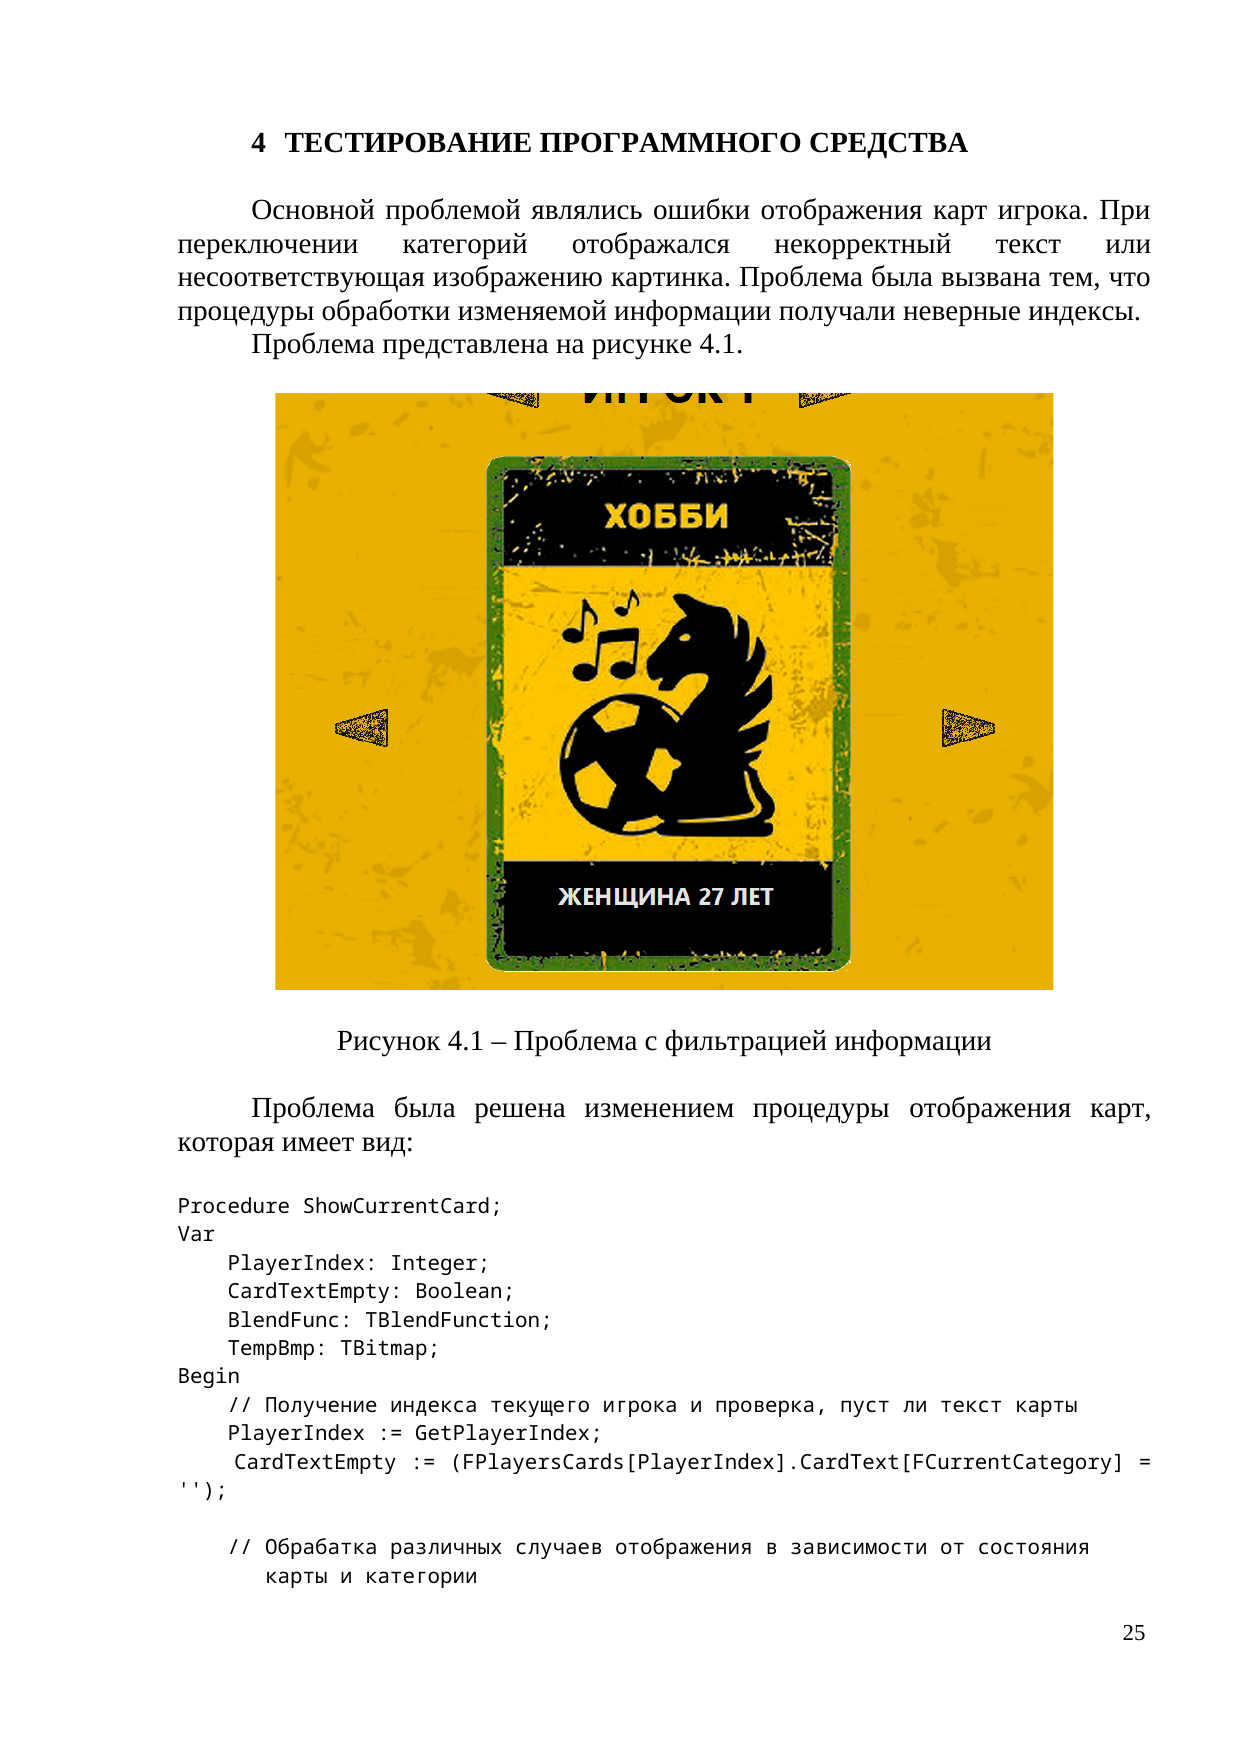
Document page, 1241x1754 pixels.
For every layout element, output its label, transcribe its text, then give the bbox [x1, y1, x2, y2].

text Проблема была решена изменением процедуры отображения карт, которая имеет вид: [177, 1090, 1152, 1157]
text TempBmp: TBitmap; [177, 1333, 1152, 1362]
text Var [177, 1219, 1152, 1248]
subtitle ТЕСТИРОВАНИЕ ПРОГРАММНОГО СРЕДСТВА [251, 126, 1152, 159]
text // Получение индекса текущего игрока и проверка, пуст ли текст карты [177, 1390, 1152, 1418]
text Рисунок 4.1 – Проблема с фильтрацией информации [177, 1023, 1152, 1057]
text PlayerIndex := GetPlayerIndex; [177, 1418, 1152, 1447]
text CardTextEmpty := (FPlayersCards[PlayerIndex].CardText[FCurrentCategory] = ''); [177, 1447, 1152, 1504]
text карты и категории [177, 1561, 1152, 1589]
text Procedure ShowCurrentCard; [177, 1191, 1152, 1219]
text CardTextEmpty: Boolean; [177, 1276, 1152, 1305]
text Begin [177, 1362, 1152, 1390]
text PlayerIndex: Integer; [177, 1248, 1152, 1276]
picture [275, 393, 1054, 990]
text Проблема представлена на рисунке 4.1. [177, 326, 1152, 360]
text // Обрабатка различных случаев отображения в зависимости от состояния [177, 1532, 1152, 1561]
text BlendFunc: TBlendFunction; [177, 1305, 1152, 1333]
text Основной проблемой являлись ошибки отображения карт игрока. При переключении категорий отображался некорректный текст или несоответствующая изображению картинка. Проблема была вызвана тем, что процедуры обработки изменяемой информации получали неверные индексы. [177, 192, 1152, 326]
